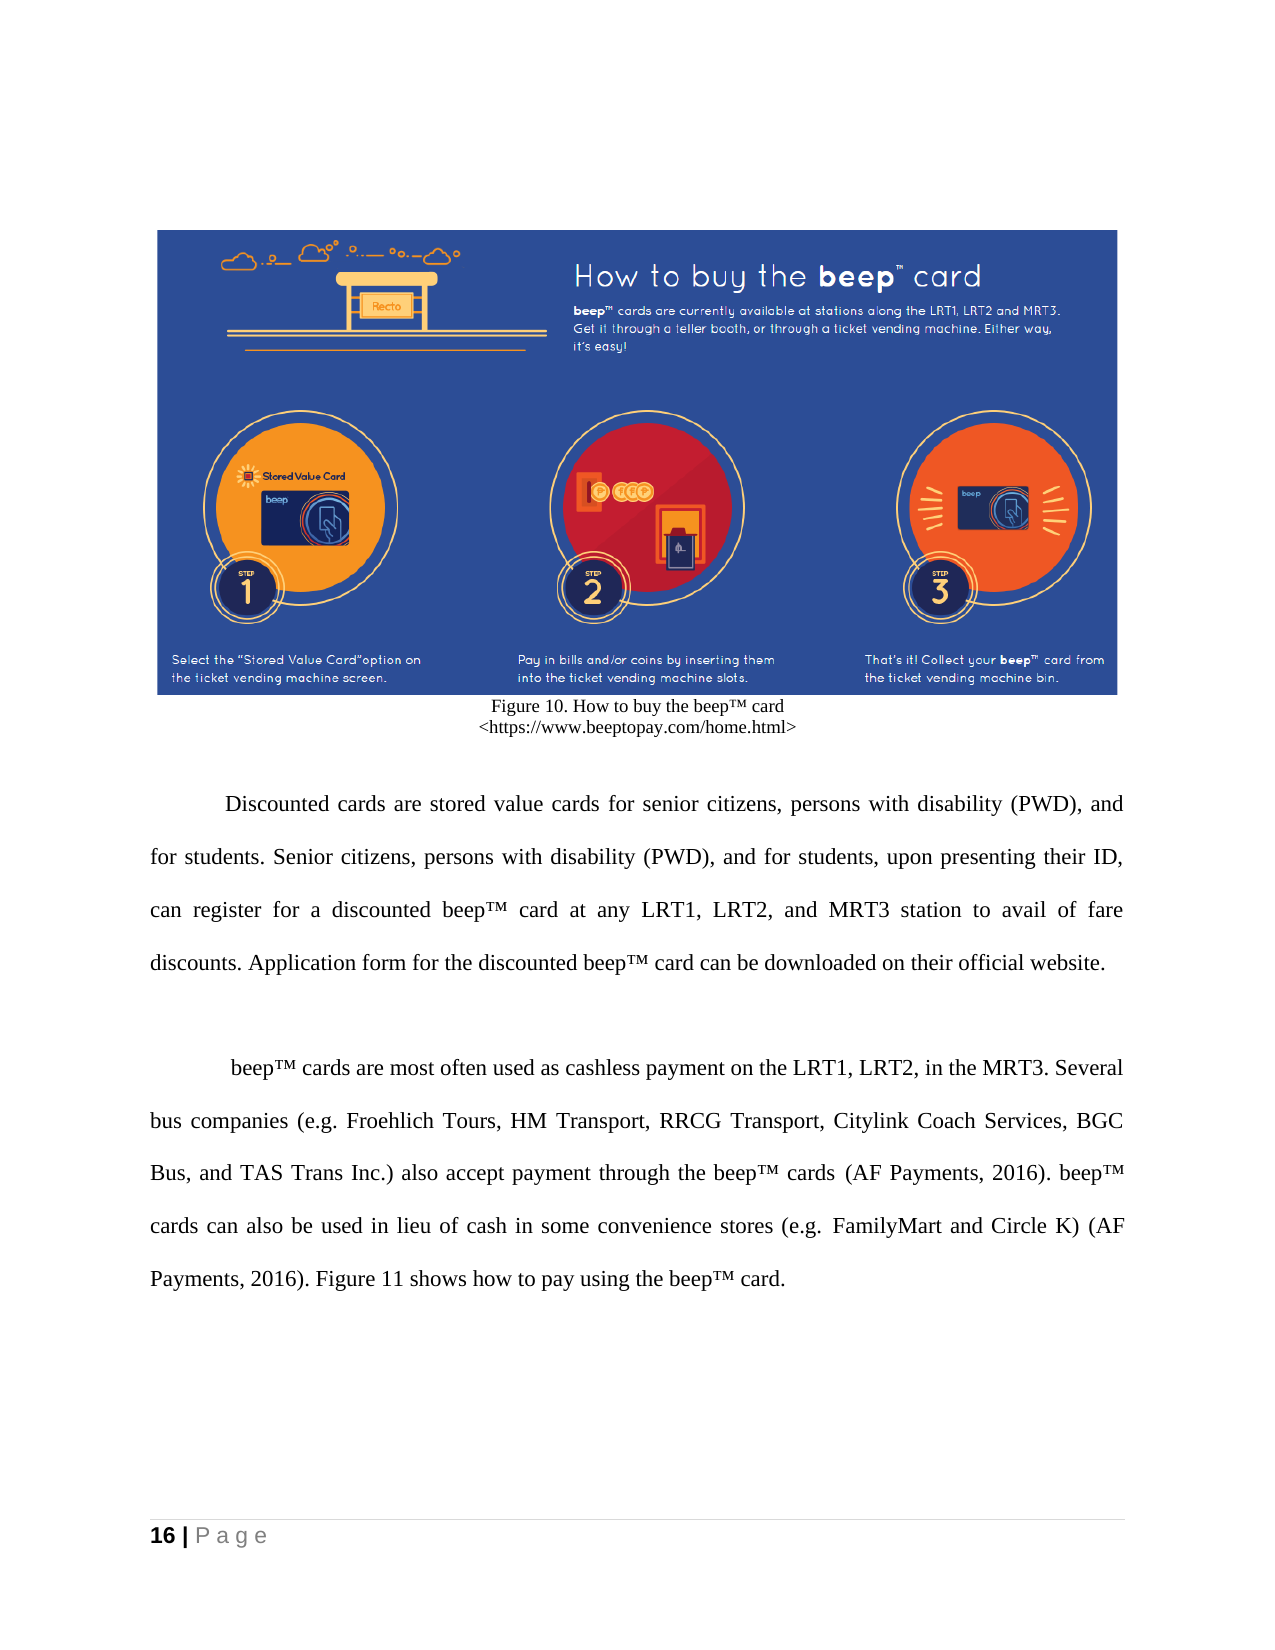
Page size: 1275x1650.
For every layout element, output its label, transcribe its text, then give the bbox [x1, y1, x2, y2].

text Discounted cards are stored value cards for senior citizens, persons with disability (PWD), and for students. Senior citizens, persons with disability (PWD), and for students, upon presenting their ID, can register for a discounted beep™ card at any LRT1, LRT2, and MRT3 station to avail of fare discounts. Application form for the discounted beep™ card can be downloaded on their official website. [150, 791, 1125, 975]
text Figure 10. How to buy the beep™ card [150, 695, 1125, 716]
text <https://www.beeptopay.com/home.html> [150, 716, 1125, 738]
text beep™ cards are most often used as cashless payment on the LRT1, LRT2, in the MRT3. Several bus companies (e.g. Froehlich Tours, HM Transport, RRCG Transport, Citylink Coach Services, BGC Bus, and TAS Trans Inc.) also accept payment through the beep™ cards . beep™ cards can also be used in lieu of cash in some convenience stores (e.g. FamilyMart and Circle K) . Figure 11 shows how to pay using the beep™ card. [150, 1054, 1125, 1291]
picture [157, 230, 1118, 695]
